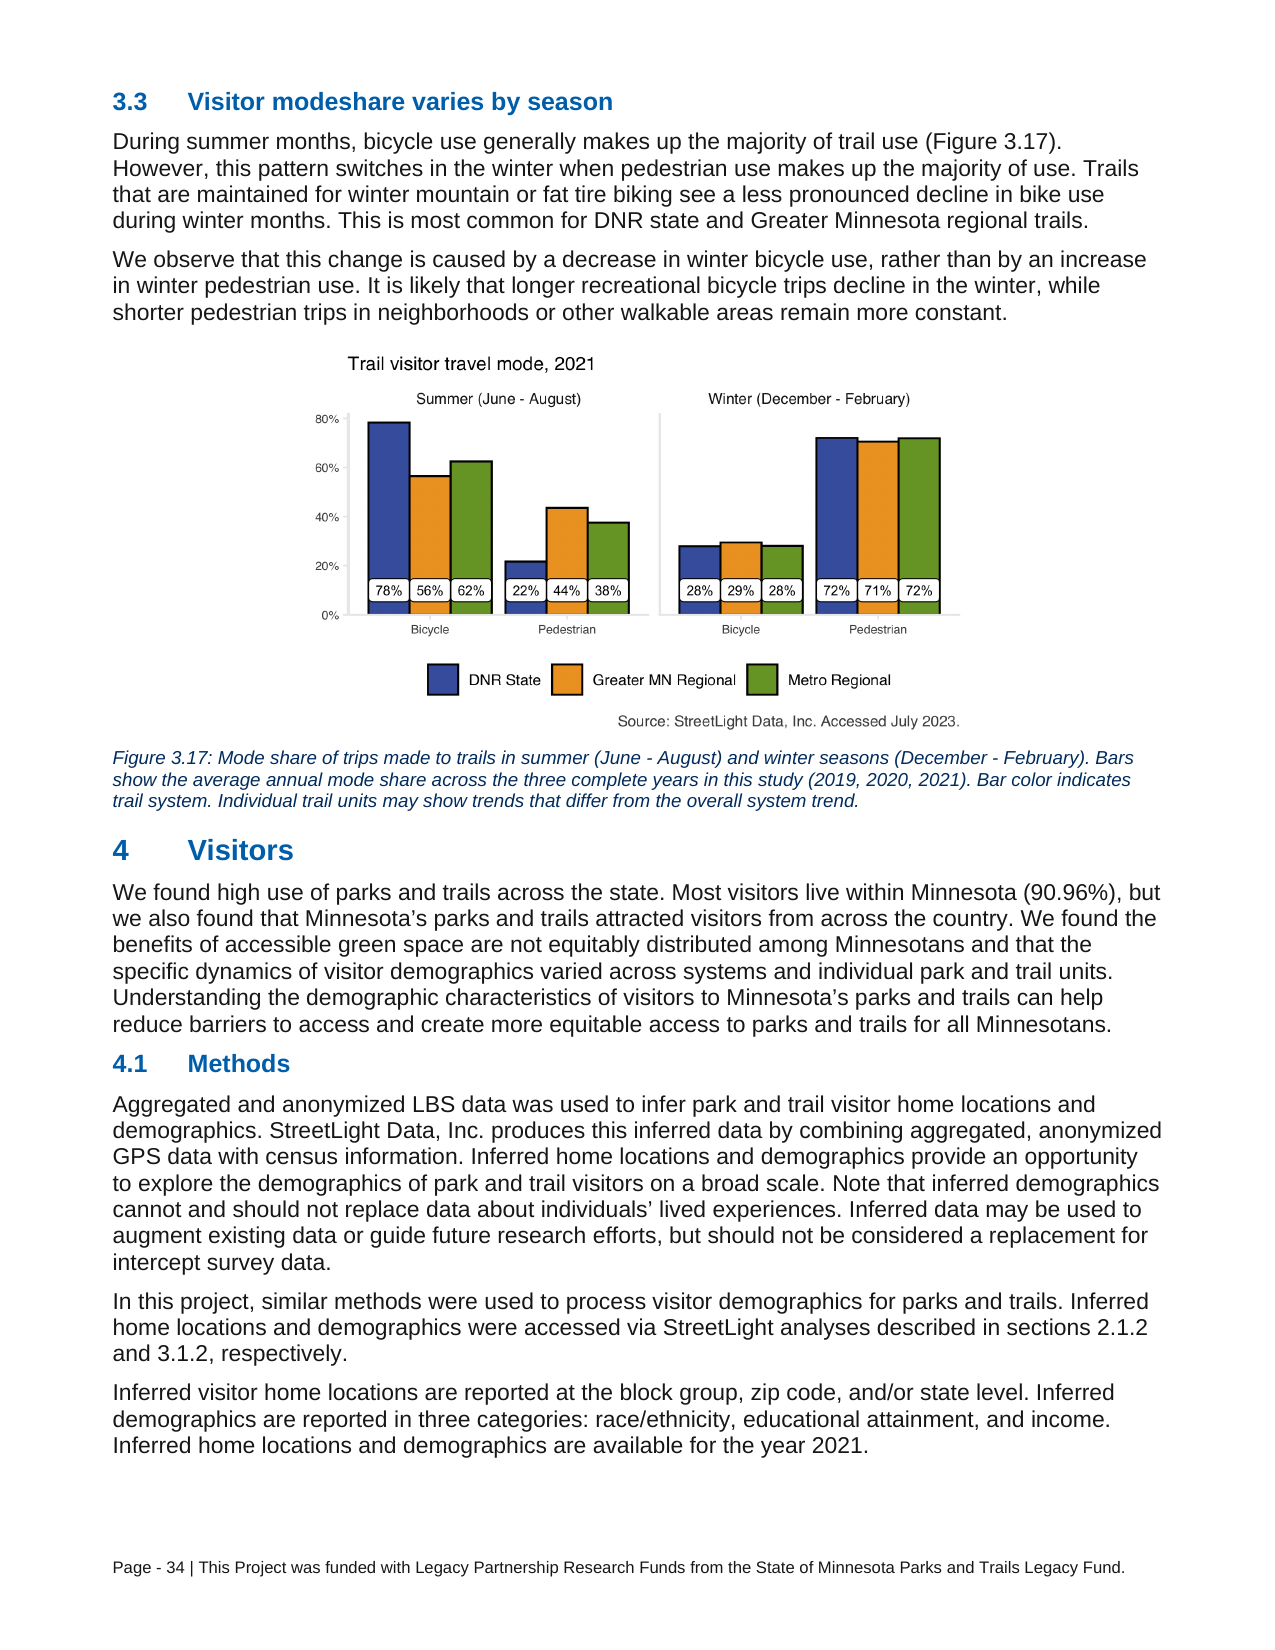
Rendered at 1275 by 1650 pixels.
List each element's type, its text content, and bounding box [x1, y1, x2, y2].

text Inferred visitor home locations are reported at the block group, zip code, and/or state level. Inferred demographics are reported in three categories: race/ethnicity, educational attainment, and income. Inferred home locations and demographics are available for the year 2021. [112, 1379, 1162, 1458]
text During summer months, bicycle use generally makes up the majority of trail use (Figure 3.17). However, this pattern switches in the winter when pedestrian use makes up the majority of use. Trails that are maintained for winter mountain or fat tire biking see a less pronounced decline in bike use during winter months. This is most common for DNR state and Greater Minnesota regional trails. [112, 128, 1162, 234]
subtitle 4.1 Methods [112, 1049, 1162, 1078]
text We observe that this change is caused by a decrease in winter bicycle use, rather than by an increase in winter pedestrian use. It is likely that longer recreational bicycle trips decline in the winter, while shorter pedestrian trips in neighborhoods or other walkable areas remain more constant. [112, 246, 1162, 325]
text Figure 3.17: Mode share of trips made to trails in summer (June - August) and winter seasons (December - February). Bars show the average annual mode share across the three complete years in this study (2019, 2020, 2021). Bar color indicates trail system. Individual trail units may show trends that differ from the overall system trend. [112, 747, 1162, 812]
text We found high use of parks and trails across the state. Most visitors live within Minnesota (90.96%), but we also found that Minnesota’s parks and trails attracted visitors from across the country. We found the benefits of accessible green space are not equitably distributed among Minnesotans and that the specific dynamics of visitor demographics varied across systems and individual park and trail units. Understanding the demographic characteristics of visitors to Minnesota’s parks and trails can help reduce barriers to access and create more equitable access to parks and trails for all Minnesotans. [112, 879, 1162, 1037]
subtitle 4 Visitors [112, 833, 1162, 866]
subtitle 3.3 Visitor modeshare varies by season [112, 87, 1162, 116]
picture [296, 337, 979, 748]
text Aggregated and anonymized LBS data was used to infer park and trail visitor home locations and demographics. StreetLight Data, Inc. produces this inferred data by combining aggregated, anonymized GPS data with census information. Inferred home locations and demographics provide an opportunity to explore the demographics of park and trail visitors on a broad scale. Note that inferred demographics cannot and should not replace data about individuals’ lived experiences. Inferred data may be used to augment existing data or guide future research efforts, but should not be considered a replacement for intercept survey data. [112, 1091, 1162, 1275]
text In this project, similar methods were used to process visitor demographics for parks and trails. Inferred home locations and demographics were accessed via StreetLight analyses described in sections 2.1.2 and 3.1.2, respectively. [112, 1288, 1162, 1367]
